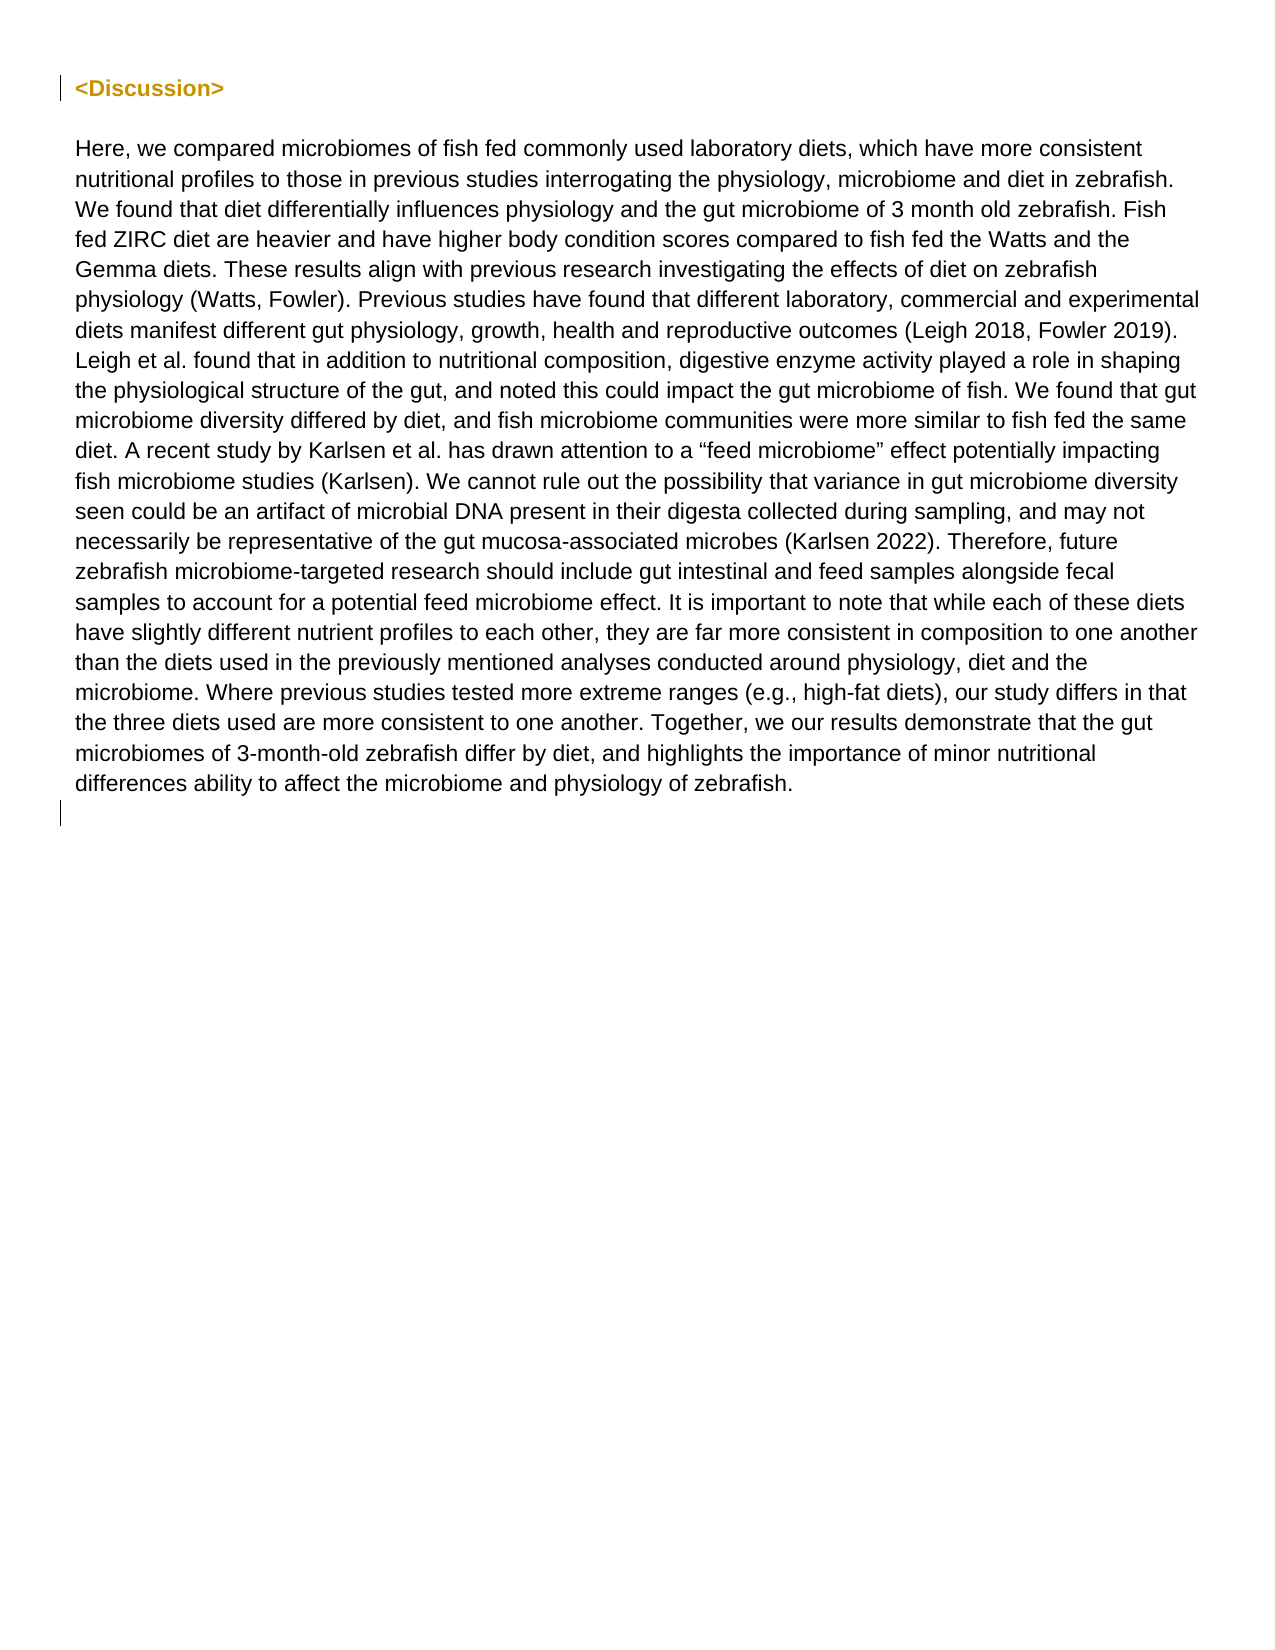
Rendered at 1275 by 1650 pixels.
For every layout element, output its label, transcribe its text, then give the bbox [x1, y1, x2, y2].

text Here, we compared microbiomes of fish fed commonly used laboratory diets, which have more consistent nutritional profiles to those in previous studies interrogating the physiology, microbiome and diet in zebrafish. We found that diet differentially influences physiology and the gut microbiome of 3 month old zebrafish. Fish fed ZIRC diet are heavier and have higher body condition scores compared to fish fed the Watts and the Gemma diets. These results align with previous research investigating the effects of diet on zebrafish physiology (Watts, Fowler). Previous studies have found that different laboratory, commercial and experimental diets manifest different gut physiology, growth, health and reproductive outcomes (Leigh 2018, Fowler 2019). Leigh et al. found that in addition to nutritional composition, digestive enzyme activity played a role in shaping the physiological structure of the gut, and noted this could impact the gut microbiome of fish. We found that gut microbiome diversity differed by diet, and fish microbiome communities were more similar to fish fed the same diet. A recent study by Karlsen et al. has drawn attention to a “feed microbiome” effect potentially impacting fish microbiome studies (Karlsen). We cannot rule out the possibility that variance in gut microbiome diversity seen could be an artifact of microbial DNA present in their digesta collected during sampling, and may not necessarily be representative of the gut mucosa-associated microbes (Karlsen 2022). Therefore, future zebrafish microbiome-targeted research should include gut intestinal and feed samples alongside fecal samples to account for a potential feed microbiome effect. It is important to note that while each of these diets have slightly different nutrient profiles to each other, they are far more consistent in composition to one another than the diets used in the previously mentioned analyses conducted around physiology, diet and the microbiome. Where previous studies tested more extreme ranges (e.g., high-fat diets), our study differs in that the three diets used are more consistent to one another. Together, we our results demonstrate that the gut microbiomes of 3-month-old zebrafish differ by diet, and highlights the importance of minor nutritional differences ability to affect the microbiome and physiology of zebrafish. [75, 135, 1200, 796]
text <Discussion> [75, 75, 1200, 101]
